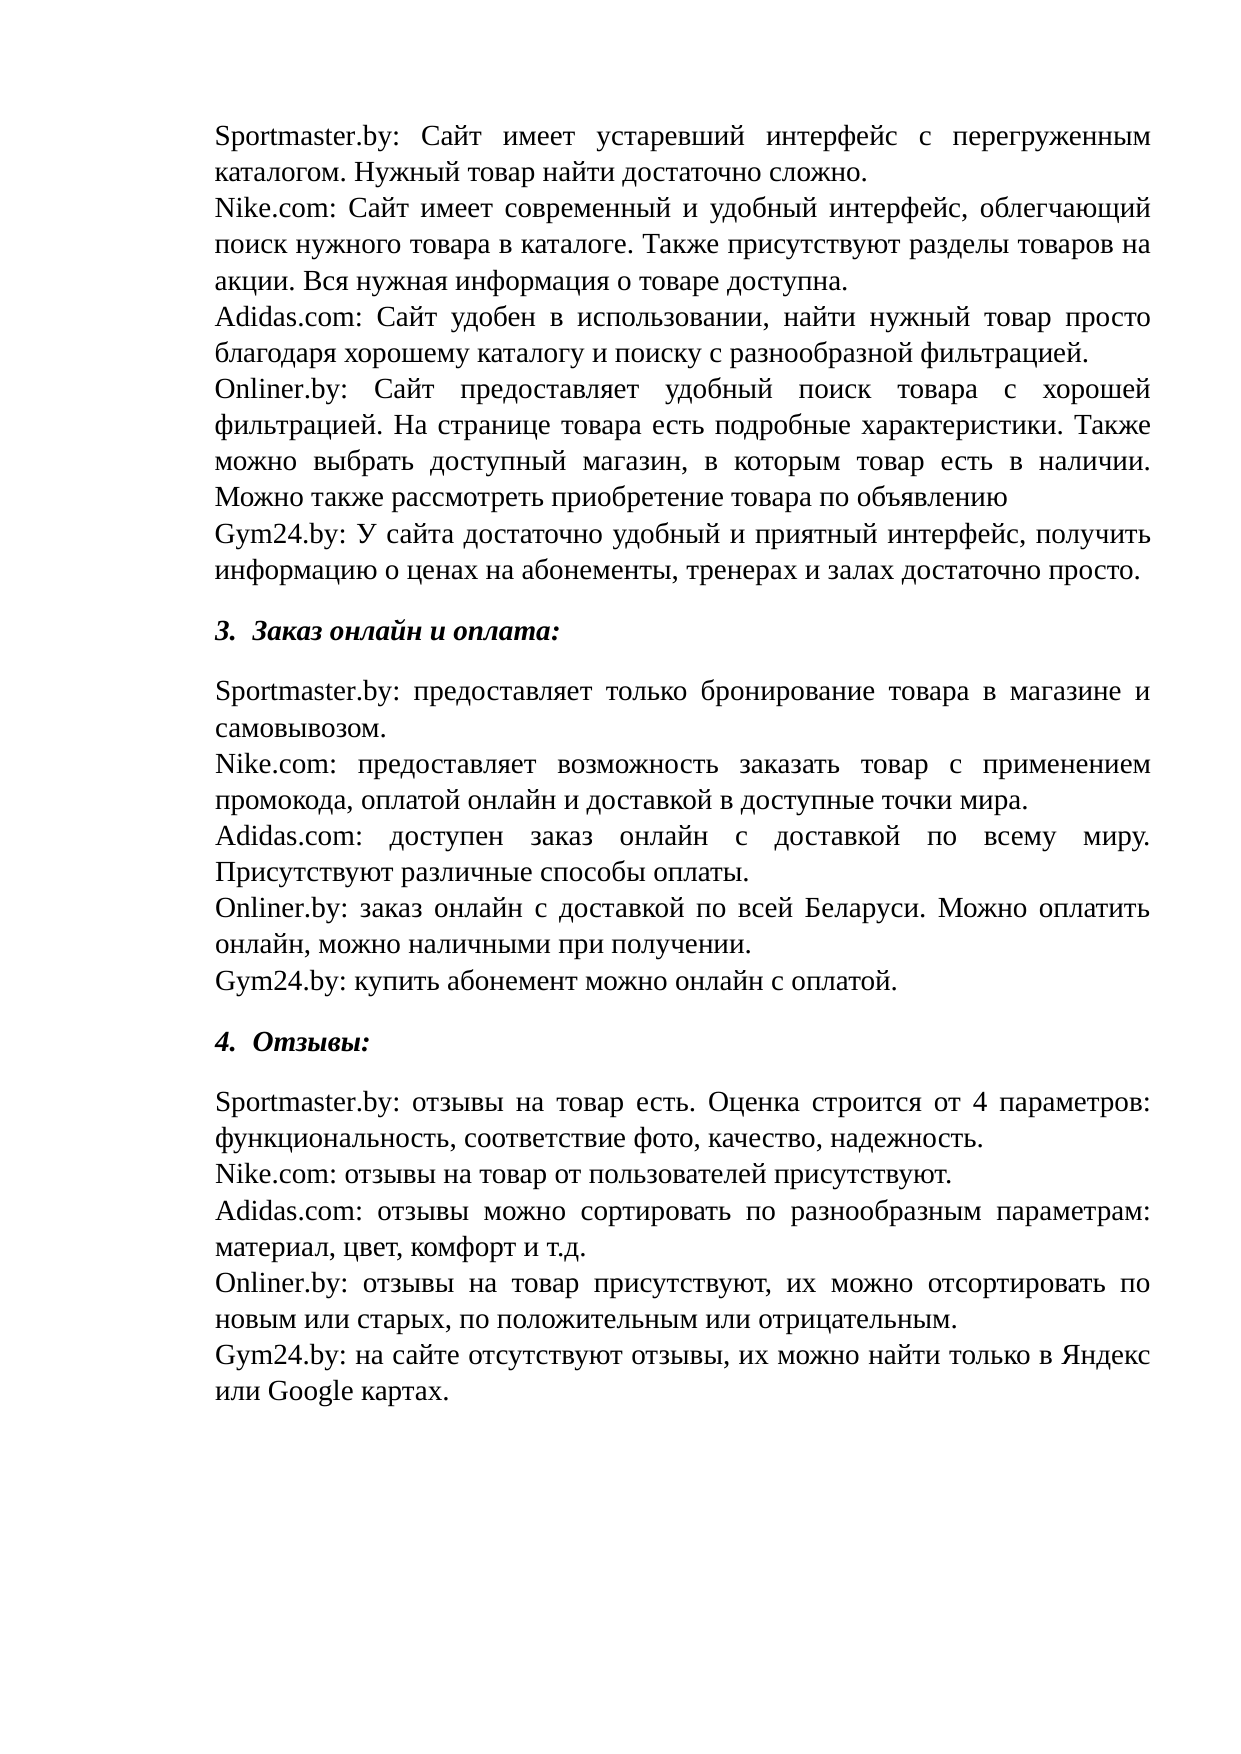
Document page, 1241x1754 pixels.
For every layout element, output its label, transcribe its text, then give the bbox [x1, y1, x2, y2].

text Onliner.by: заказ онлайн с доставкой по всей Беларуси. Можно оплатить онлайн, можно наличными при получении. [215, 890, 1152, 960]
text Adidas.com: отзывы можно сортировать по разнообразным параметрам: материал, цвет, комфорт и т.д. [215, 1193, 1152, 1262]
text Nike.com: предоставляет возможность заказать товар с применением промокода, оплатой онлайн и доставкой в доступные точки мира. [215, 746, 1152, 816]
text Onliner.by: отзывы на товар присутствуют, их можно отсортировать по новым или старых, по положительным или отрицательным. [215, 1265, 1152, 1335]
text Adidas.com: Сайт удобен в использовании, найти нужный товар просто благодаря хорошему каталогу и поиску с разнообразной фильтрацией. [214, 299, 1152, 368]
text Sportmaster.by: отзывы на товар есть. Оценка строится от 4 параметров: функциональность, соответствие фото, качество, надежность. [215, 1084, 1152, 1154]
text Adidas.com: доступен заказ онлайн с доставкой по всему миру. Присутствуют различные способы оплаты. [215, 818, 1152, 888]
text Onliner.by: Сайт предоставляет удобный поиск товара с хорошей фильтрацией. На странице товара есть подробные характеристики. Также можно выбрать доступный магазин, в которым товар есть в наличии. Можно также рассмотреть приобретение товара по объявлению [214, 371, 1152, 513]
text Sportmaster.by: Сайт имеет устаревший интерфейс с перегруженным каталогом. Нужный товар найти достаточно сложно. [214, 118, 1152, 188]
text Sportmaster.by: предоставляет только бронирование товара в магазине и самовывозом. [215, 673, 1152, 743]
text Gym24.by: купить абонемент можно онлайн с оплатой. [215, 963, 1152, 996]
text Gym24.by: У сайта достаточно удобный и приятный интерфейс, получить информацию о ценах на абонементы, тренерах и залах достаточно просто. [214, 516, 1152, 585]
list Отзывы: [215, 1024, 1152, 1057]
text Nike.com: отзывы на товар от пользователей присутствуют. [215, 1157, 1152, 1190]
text Gym24.by: на сайте отсутствуют отзывы, их можно найти только в Яндекс или Google картах. [215, 1337, 1152, 1407]
list Заказ онлайн и оплата: [215, 613, 1152, 647]
text Nike.com: Сайт имеет современный и удобный интерфейс, облегчающий поиск нужного товара в каталоге. Также присутствуют разделы товаров на акции. Вся нужная информация о товаре доступна. [214, 190, 1152, 296]
